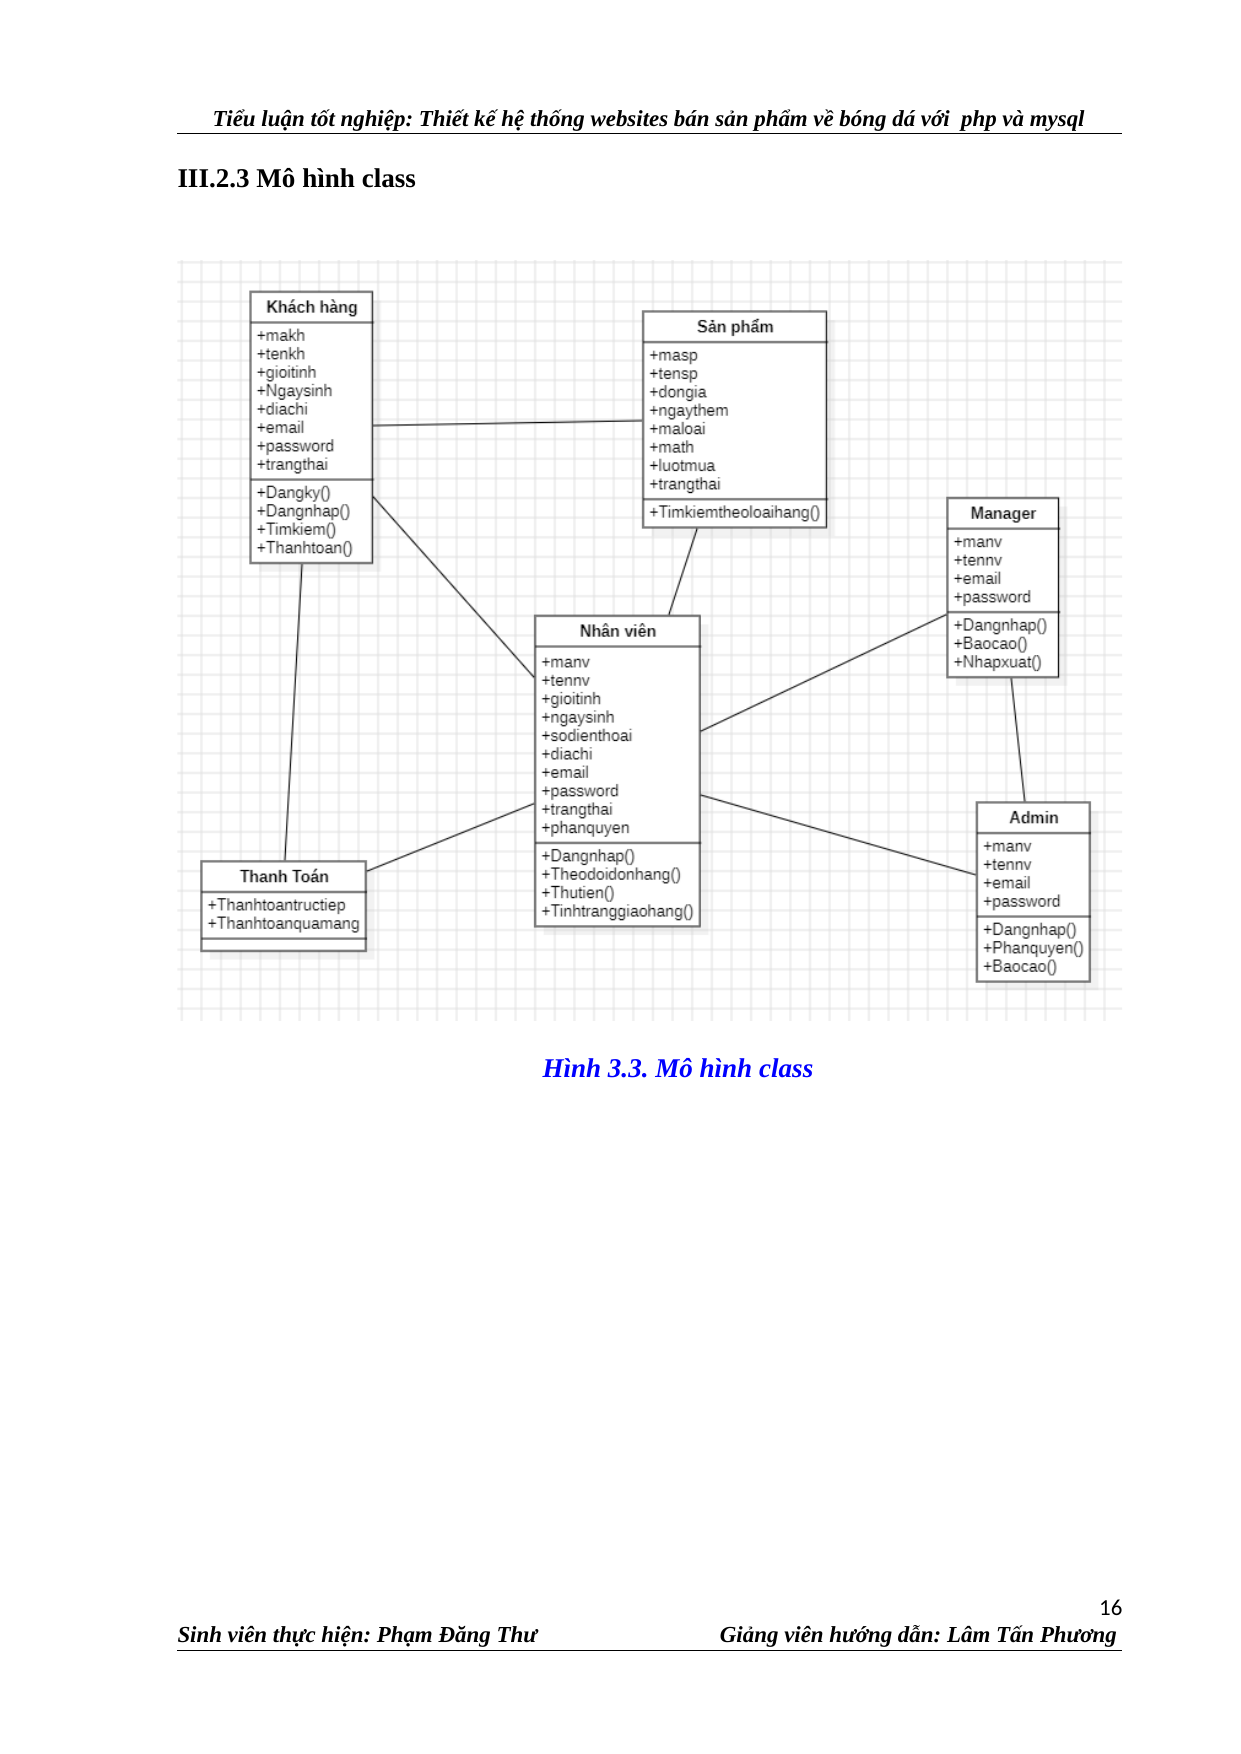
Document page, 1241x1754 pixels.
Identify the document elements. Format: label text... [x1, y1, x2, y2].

text Hình 3.3. Mô hình class [177, 1052, 1122, 1083]
picture [177, 260, 1123, 1021]
text III.2.3 Mô hình class [177, 162, 1122, 194]
